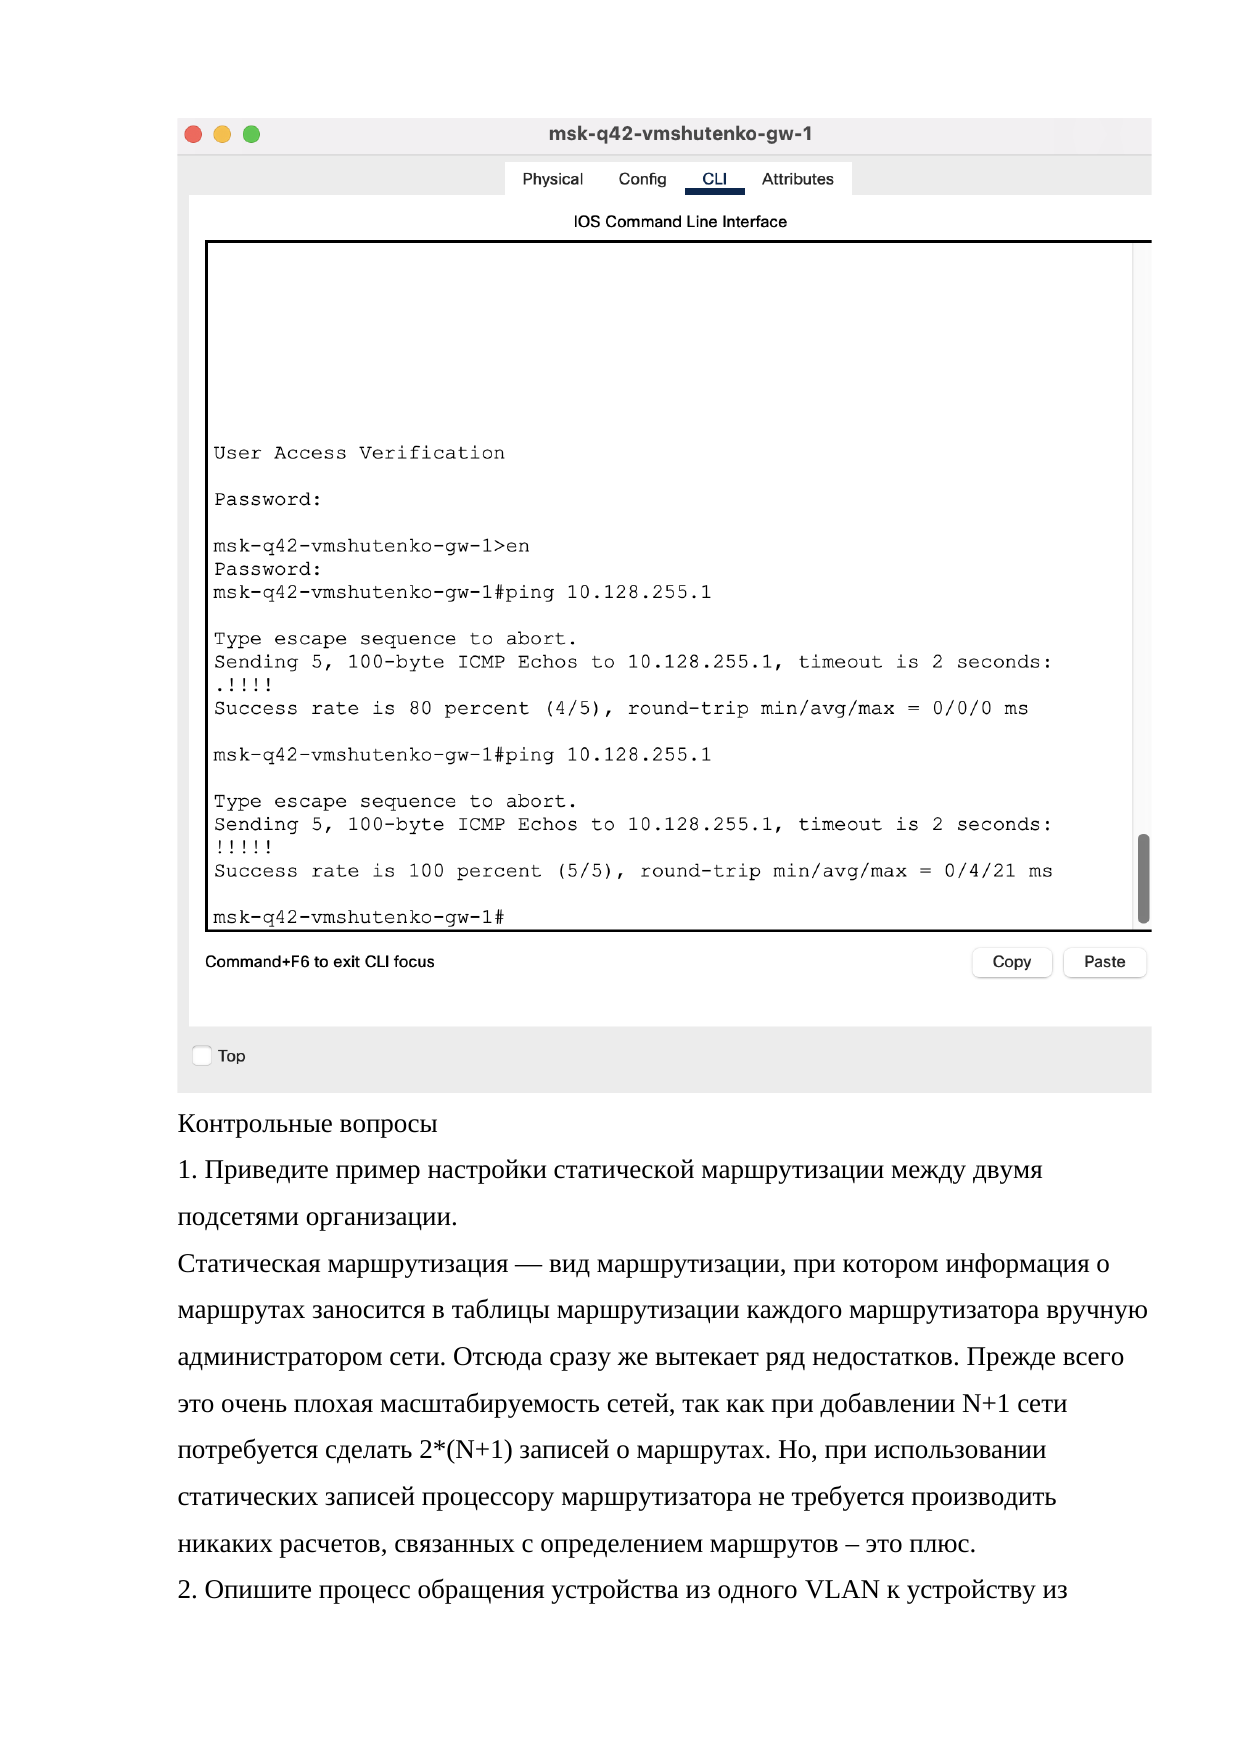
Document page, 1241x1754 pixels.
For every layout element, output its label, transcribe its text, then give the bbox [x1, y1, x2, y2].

text 1. Приведите пример настройки статической маршрутизации между двумя [177, 1154, 1152, 1185]
picture [177, 118, 1152, 1093]
text подсетями организации. [177, 1200, 1152, 1231]
text 2. Опишите процесс обращения устройства из одного VLAN к устройству из [177, 1574, 1152, 1605]
text потребуется сделать 2*(N+1) записей о маршрутах. Но, при использовании статических записей процессору маршрутизатора не требуется производить никаких расчетов, связанных с определением маршрутов – это плюс. [177, 1434, 1152, 1558]
text Контрольные вопросы [177, 1107, 1152, 1138]
text Статическая маршрутизация — вид маршрутизации, при котором информация о маршрутах заносится в таблицы маршрутизации каждого маршрутизатора вручную администратором сети. Отсюда сразу же вытекает ряд недостатков. Прежде всего это очень плохая масштабируемость сетей, так как при добавлении N+1 сети [177, 1247, 1152, 1418]
